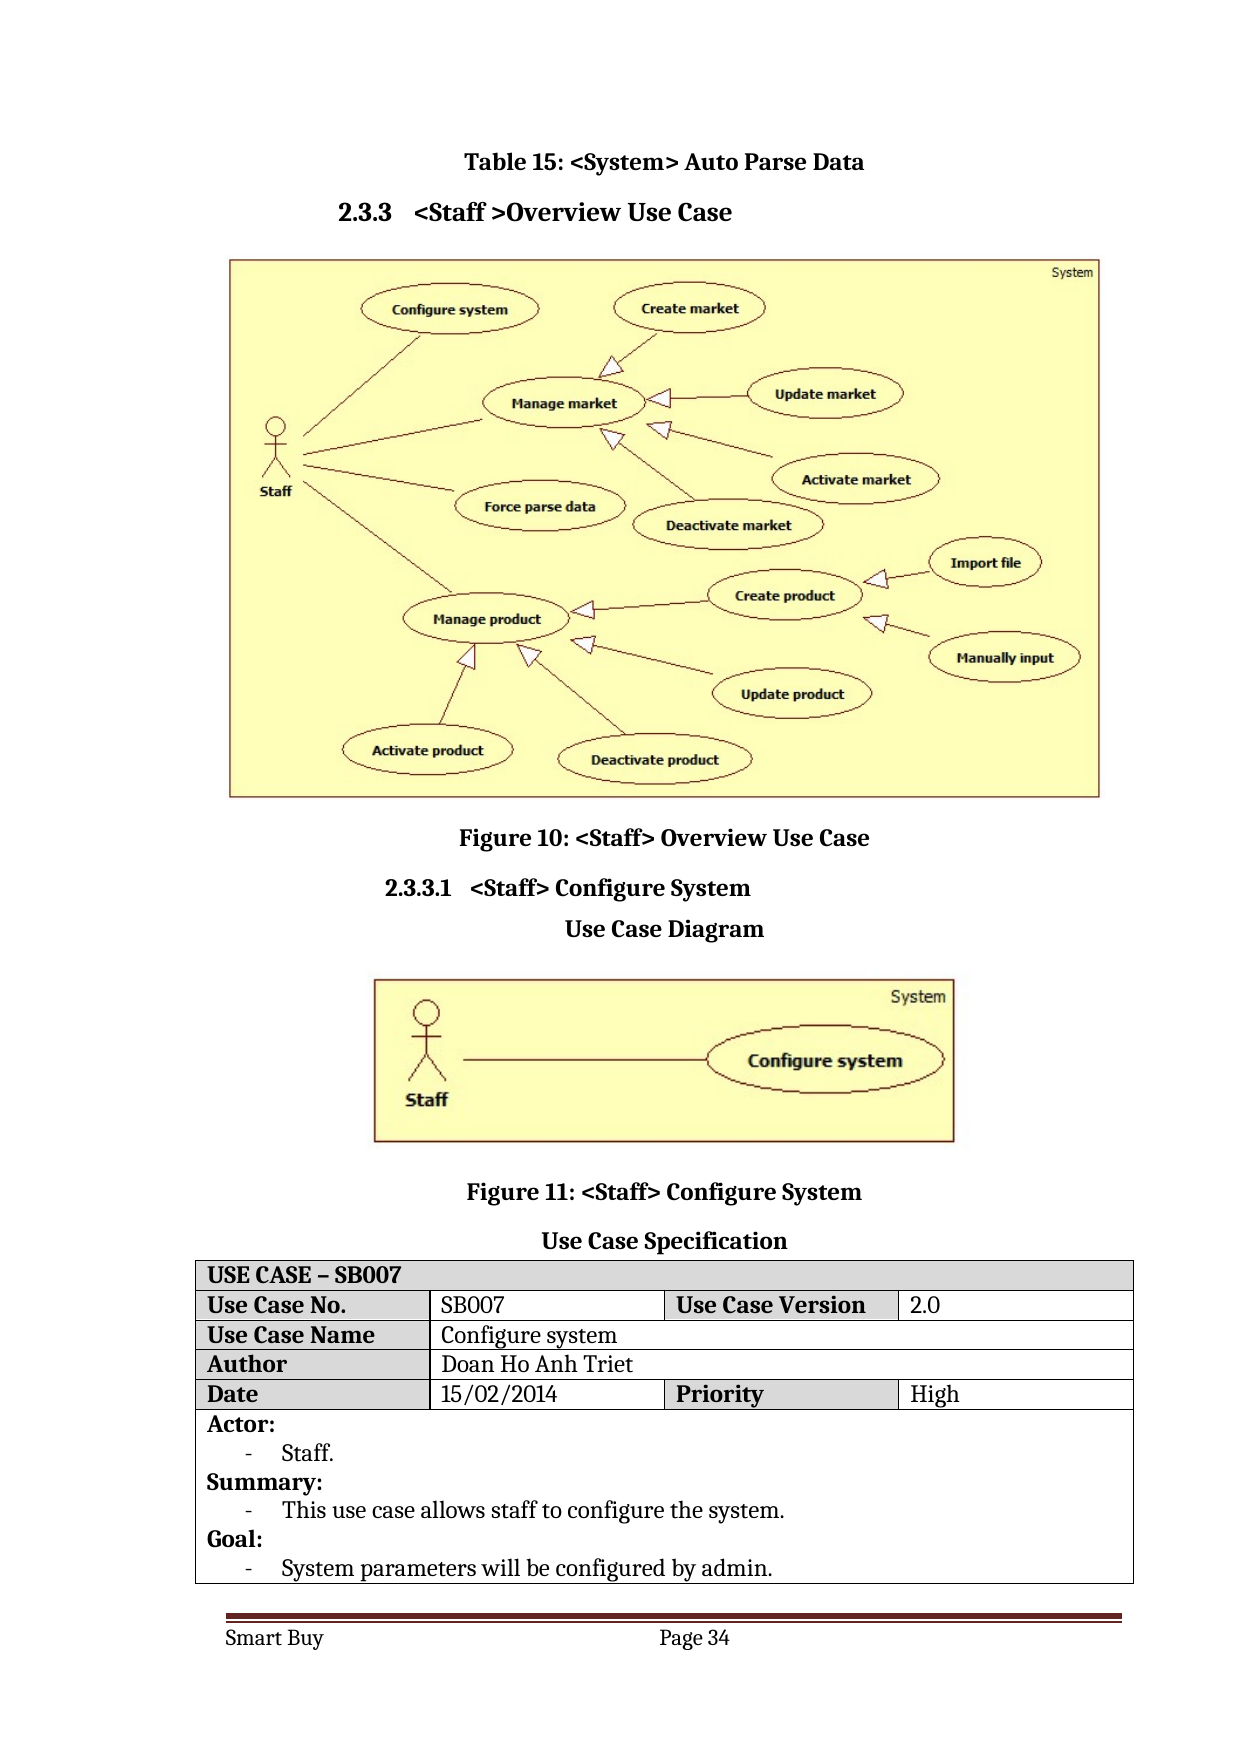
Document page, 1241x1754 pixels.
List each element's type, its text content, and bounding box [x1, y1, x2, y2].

table_cell Priority [665, 1380, 898, 1409]
picture [343, 948, 986, 1174]
table_cell Use Case Name [196, 1321, 429, 1349]
subtitle Use Case Diagram [207, 915, 1122, 944]
table_cell Doan Ho Anh Triet [431, 1350, 1133, 1379]
table_cell Use Case No. [196, 1291, 429, 1319]
subtitle <Staff >Overview Use Case [338, 197, 1122, 228]
subtitle Use Case Specification [207, 1227, 1122, 1256]
table_cell 2.0 [899, 1291, 1133, 1319]
subtitle <Staff> Configure System [385, 874, 1122, 903]
table_cell SB007 [431, 1291, 664, 1319]
table_cell Use Case Version [665, 1291, 898, 1319]
table_cell 15/02/2014 [431, 1380, 664, 1409]
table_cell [196, 1410, 1133, 1582]
picture [206, 236, 1123, 821]
table_cell Author [196, 1350, 429, 1379]
table_cell Configure system [431, 1321, 1133, 1349]
table_header USE CASE – SB007 [196, 1261, 1133, 1290]
table_cell High [899, 1380, 1133, 1409]
table_cell Date [196, 1380, 429, 1409]
